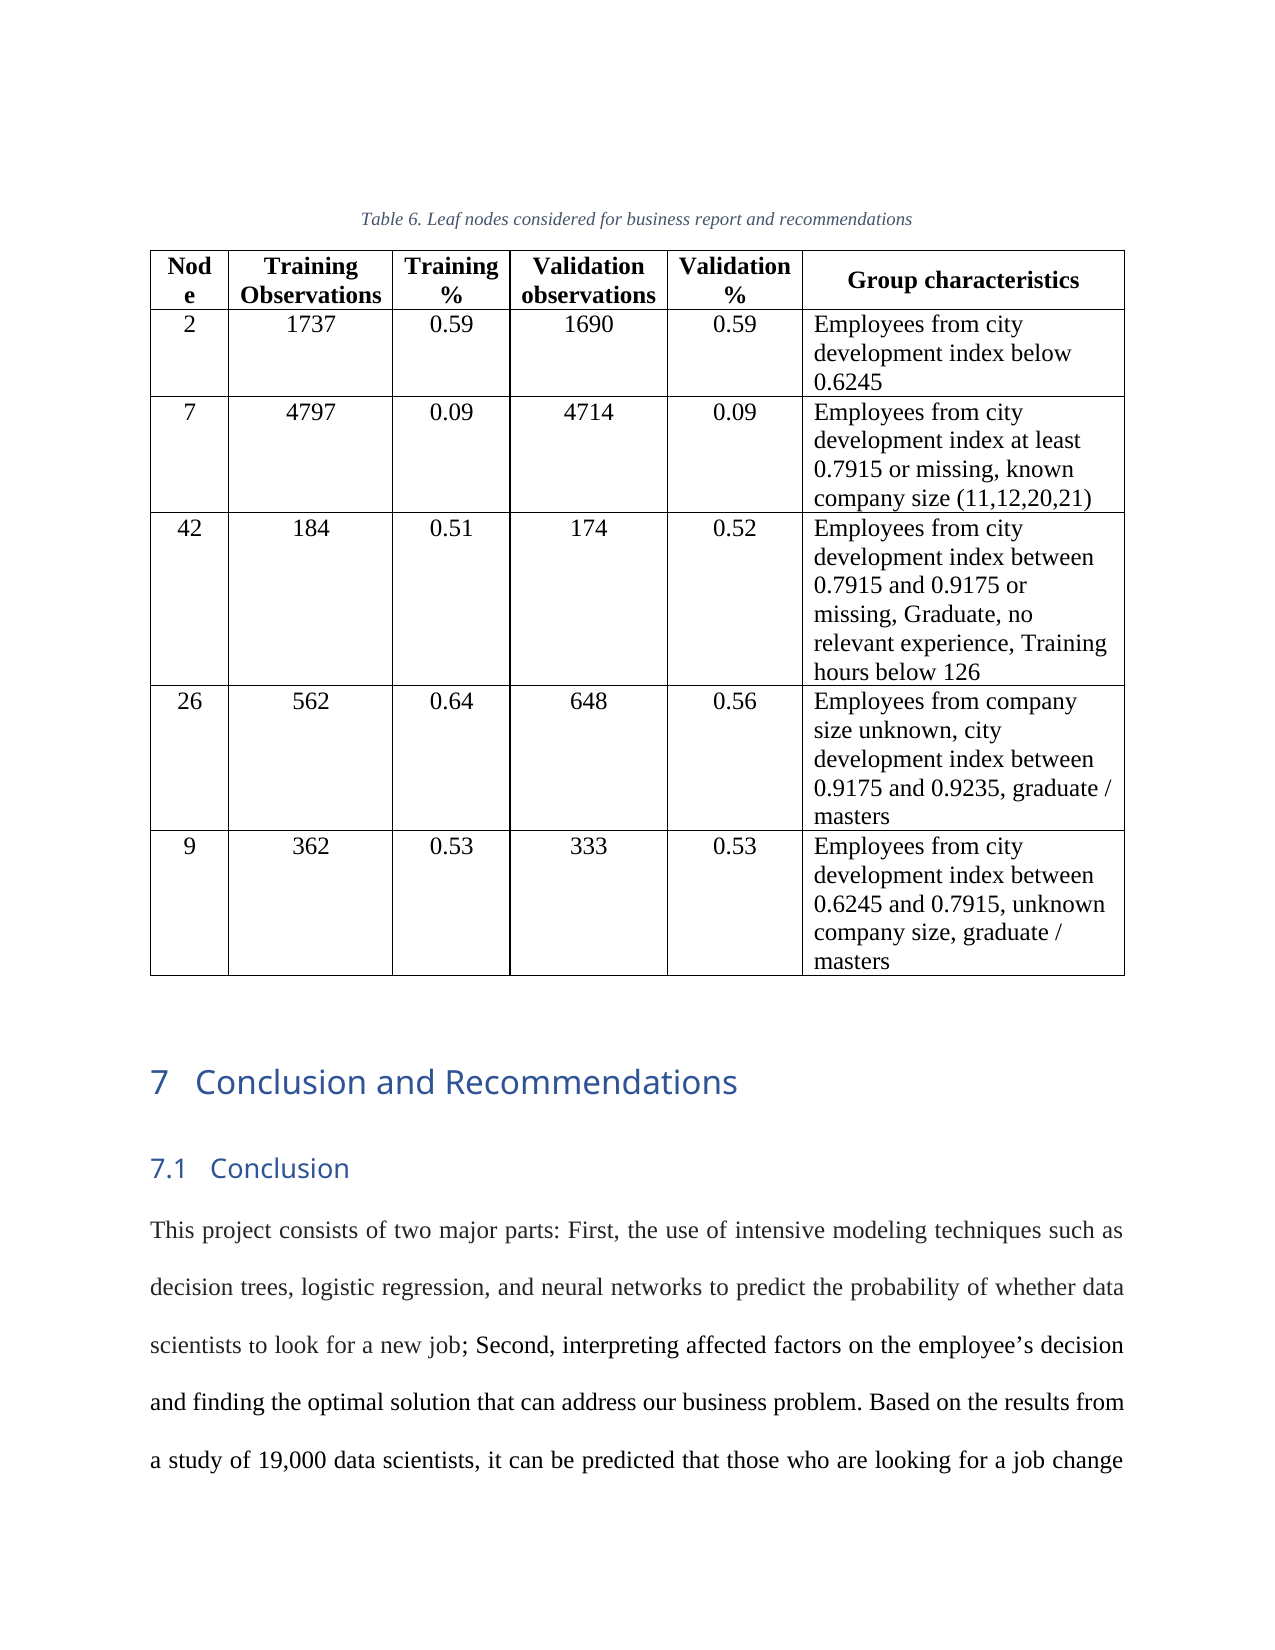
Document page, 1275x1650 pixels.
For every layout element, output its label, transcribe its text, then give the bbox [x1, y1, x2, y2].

table_cell 0.52 [668, 513, 802, 685]
table_cell 333 [511, 831, 667, 975]
table_cell 0.53 [668, 831, 802, 975]
table_cell 42 [151, 513, 228, 685]
table_cell Employees from city development index below 0.6245 [803, 310, 1124, 396]
table_cell 0.53 [393, 831, 509, 975]
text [150, 1215, 1125, 1473]
table_cell 562 [229, 686, 392, 830]
table_cell 362 [229, 831, 392, 975]
table_cell 1690 [511, 310, 667, 396]
table_cell 0.09 [668, 397, 802, 512]
subtitle Conclusion [150, 1149, 1125, 1186]
table_header Validation observations [511, 251, 667, 308]
table_cell 0.59 [393, 310, 509, 396]
table_cell 0.59 [668, 310, 802, 396]
table_cell Employees from city development index between 0.7915 and 0.9175 or missing, Graduate, no relevant experience, Training hours below 126 [803, 513, 1124, 685]
table_cell 1737 [229, 310, 392, 396]
table_cell 0.56 [668, 686, 802, 830]
table_cell 4714 [511, 397, 667, 512]
table_header Group characteristics [803, 251, 1124, 308]
table_header Node [151, 251, 228, 308]
table_cell 4797 [229, 397, 392, 512]
table_cell Employees from city development index between 0.6245 and 0.7915, unknown company size, graduate / masters [803, 831, 1124, 975]
table_cell 184 [229, 513, 392, 685]
table_cell 0.64 [393, 686, 509, 830]
table_cell 26 [151, 686, 228, 830]
table_cell 648 [511, 686, 667, 830]
table_header Validation % [668, 251, 802, 308]
table_cell 0.51 [393, 513, 509, 685]
table_cell 7 [151, 397, 228, 512]
table_cell 9 [151, 831, 228, 975]
table_cell 174 [511, 513, 667, 685]
table_cell 0.09 [393, 397, 509, 512]
table_header Training % [393, 251, 509, 308]
table_header Training Observations [229, 251, 392, 308]
subtitle Conclusion and Recommendations [150, 1058, 1125, 1104]
table_cell 2 [151, 310, 228, 396]
table_cell Employees from city development index at least 0.7915 or missing, known company size (11,12,20,21) [803, 397, 1124, 512]
table_cell Employees from company size unknown, city development index between 0.9175 and 0.9235, graduate / masters [803, 686, 1124, 830]
